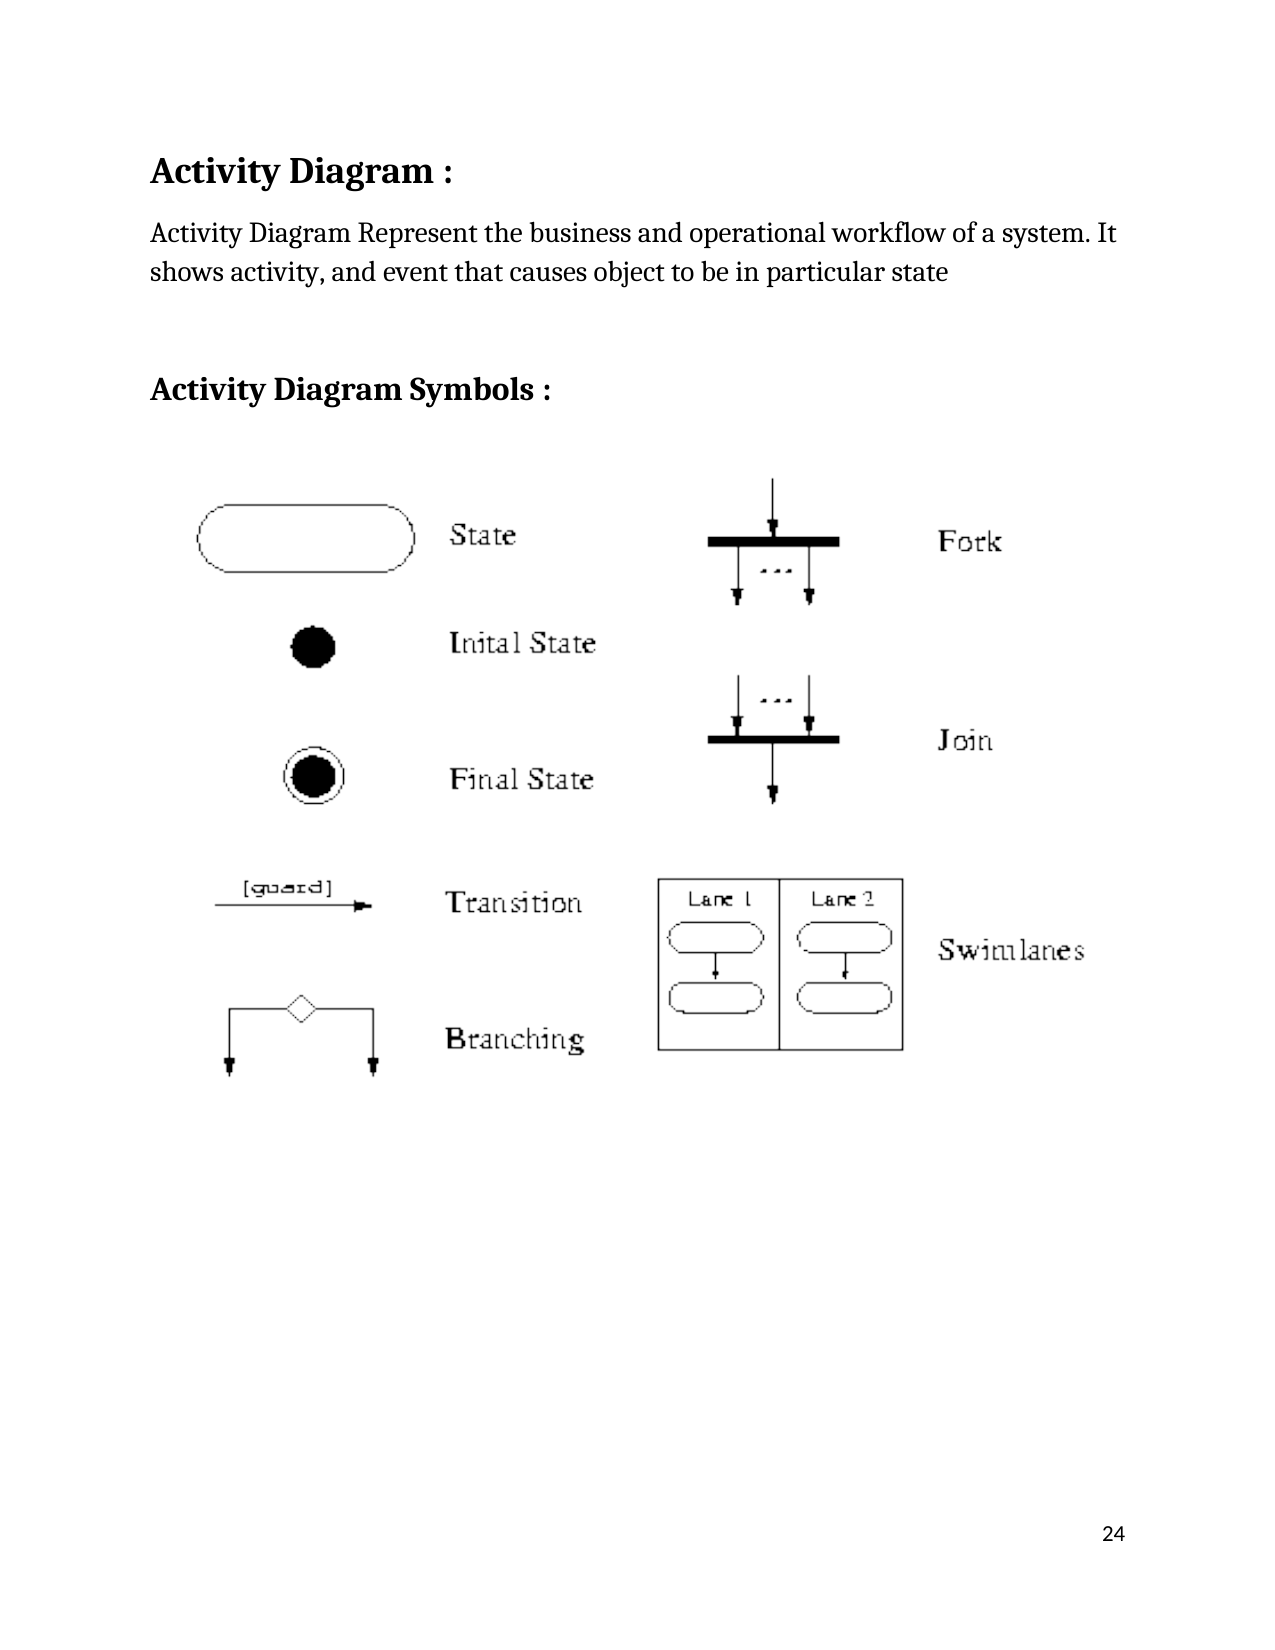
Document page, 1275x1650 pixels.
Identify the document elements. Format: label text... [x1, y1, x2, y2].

text Activity Diagram Symbols : [150, 371, 1125, 409]
text Activity Diagram Represent the business and operational workflow of a system. It shows activity, and event that causes object to be in particular state [150, 216, 1125, 288]
text Activity Diagram : [150, 150, 1125, 193]
picture [165, 431, 1160, 1110]
